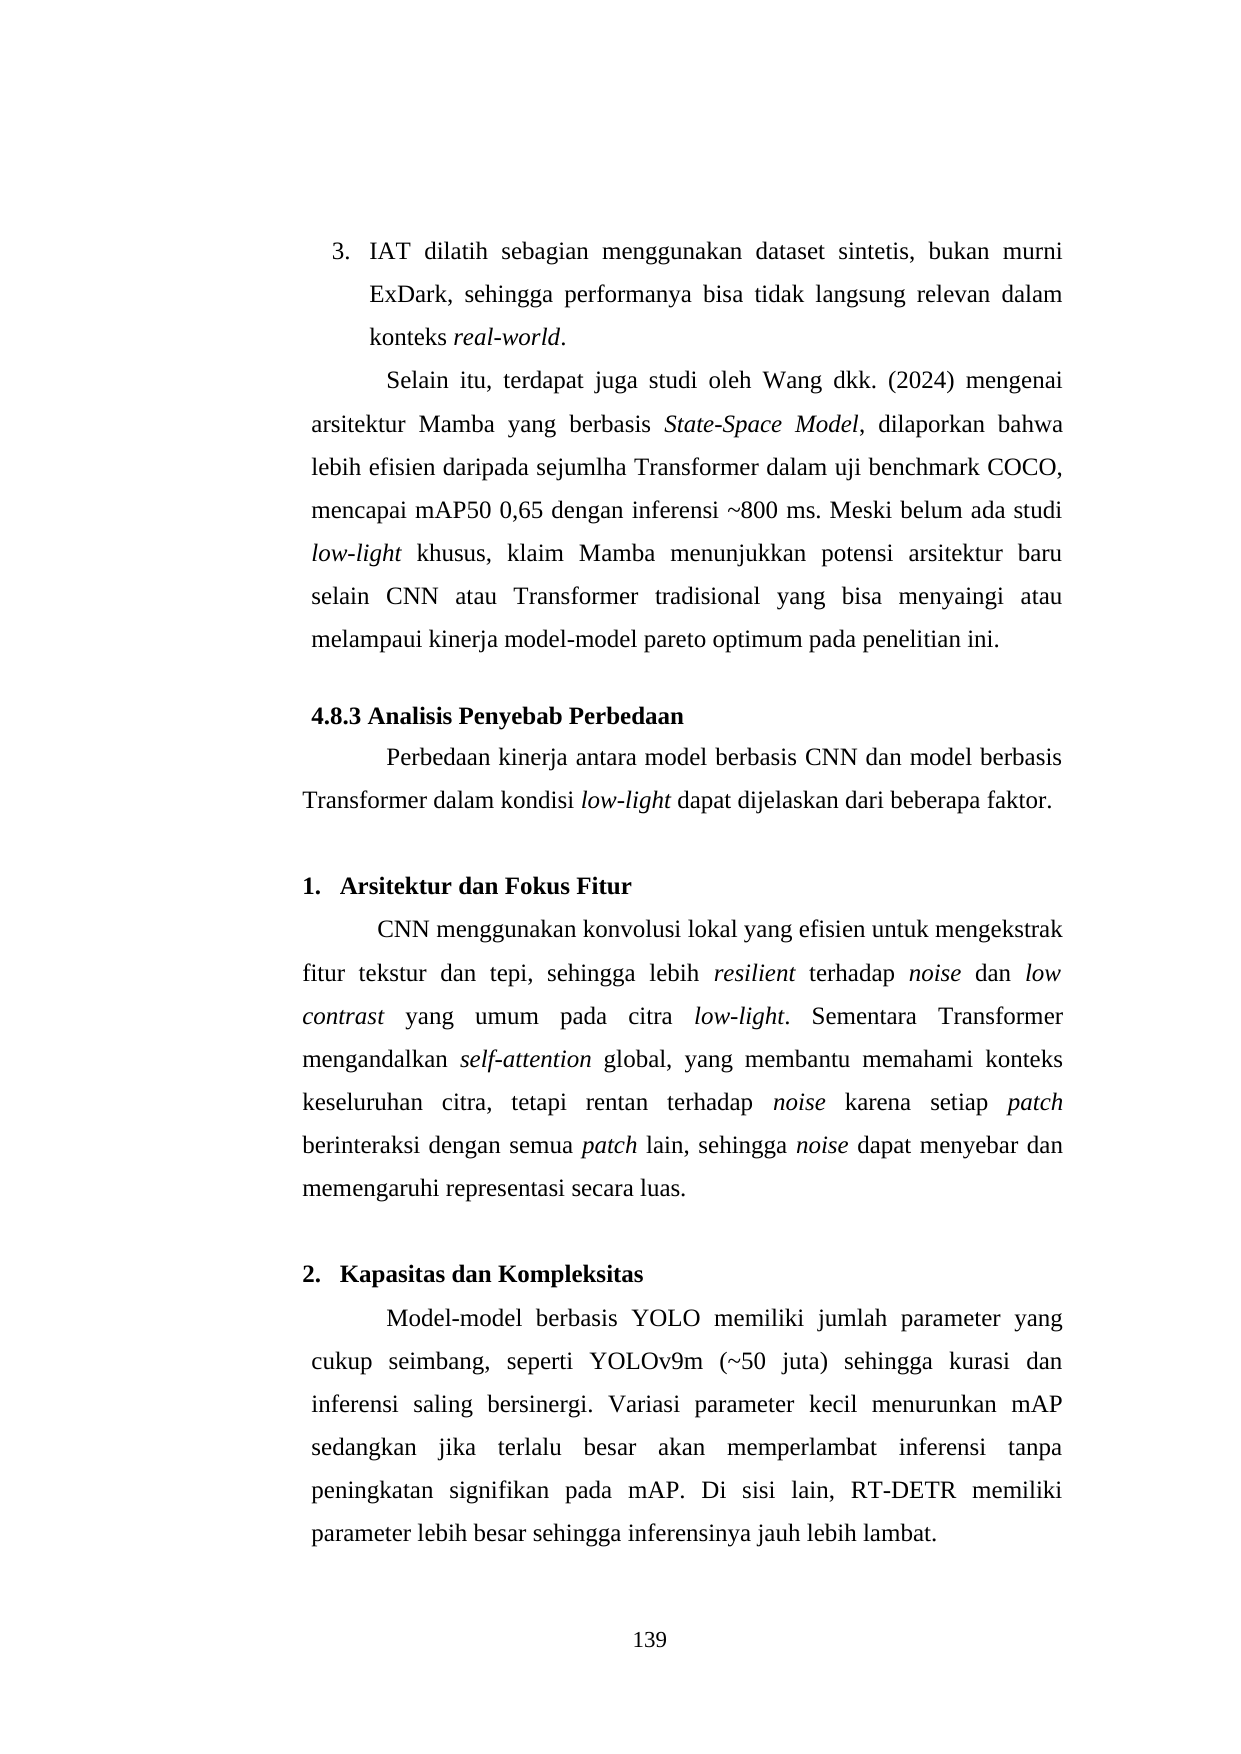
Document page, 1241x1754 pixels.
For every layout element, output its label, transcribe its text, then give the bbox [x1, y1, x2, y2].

text Perbedaan kinerja antara model berbasis CNN dan model berbasis Transformer dalam kondisi low-light dapat dijelaskan dari beberapa faktor. [302, 742, 1063, 814]
subtitle 4.8.3 Analisis Penyebab Perbedaan [236, 701, 1063, 729]
list Arsitektur dan Fokus Fitur [302, 871, 1063, 900]
list IAT dilatih sebagian menggunakan dataset sintetis, bukan murni ExDark, sehingga performanya bisa tidak langsung relevan dalam konteks real-world. [332, 236, 1063, 351]
text Model-model berbasis YOLO memiliki jumlah parameter yang cukup seimbang, seperti YOLOv9m (~50 juta) sehingga kurasi dan inferensi saling bersinergi. Variasi parameter kecil menurunkan mAP sedangkan jika terlalu besar akan memperlambat inferensi tanpa peningkatan signifikan pada mAP. Di sisi lain, RT-DETR memiliki parameter lebih besar sehingga inferensinya jauh lebih lambat. [311, 1303, 1063, 1547]
text Selain itu, terdapat juga studi oleh Wang dkk. (2024) mengenai arsitektur Mamba yang berbasis State-Space Model, dilaporkan bahwa lebih efisien daripada sejumlha Transformer dalam uji benchmark COCO, mencapai mAP50 0,65 dengan inferensi ~800 ms. Meski belum ada studi low-light khusus, klaim Mamba menunjukkan potensi arsitektur baru selain CNN atau Transformer tradisional yang bisa menyaingi atau melampaui kinerja model-model pareto optimum pada penelitian ini. [311, 366, 1063, 653]
list Kapasitas dan Kompleksitas [302, 1259, 1063, 1288]
text CNN menggunakan konvolusi lokal yang efisien untuk mengekstrak fitur tekstur dan tepi, sehingga lebih resilient terhadap noise dan low contrast yang umum pada citra low-light. Sementara Transformer mengandalkan self-attention global, yang membantu memahami konteks keseluruhan citra, tetapi rentan terhadap noise karena setiap patch berinteraksi dengan semua patch lain, sehingga noise dapat menyebar dan memengaruhi representasi secara luas. [302, 914, 1063, 1202]
